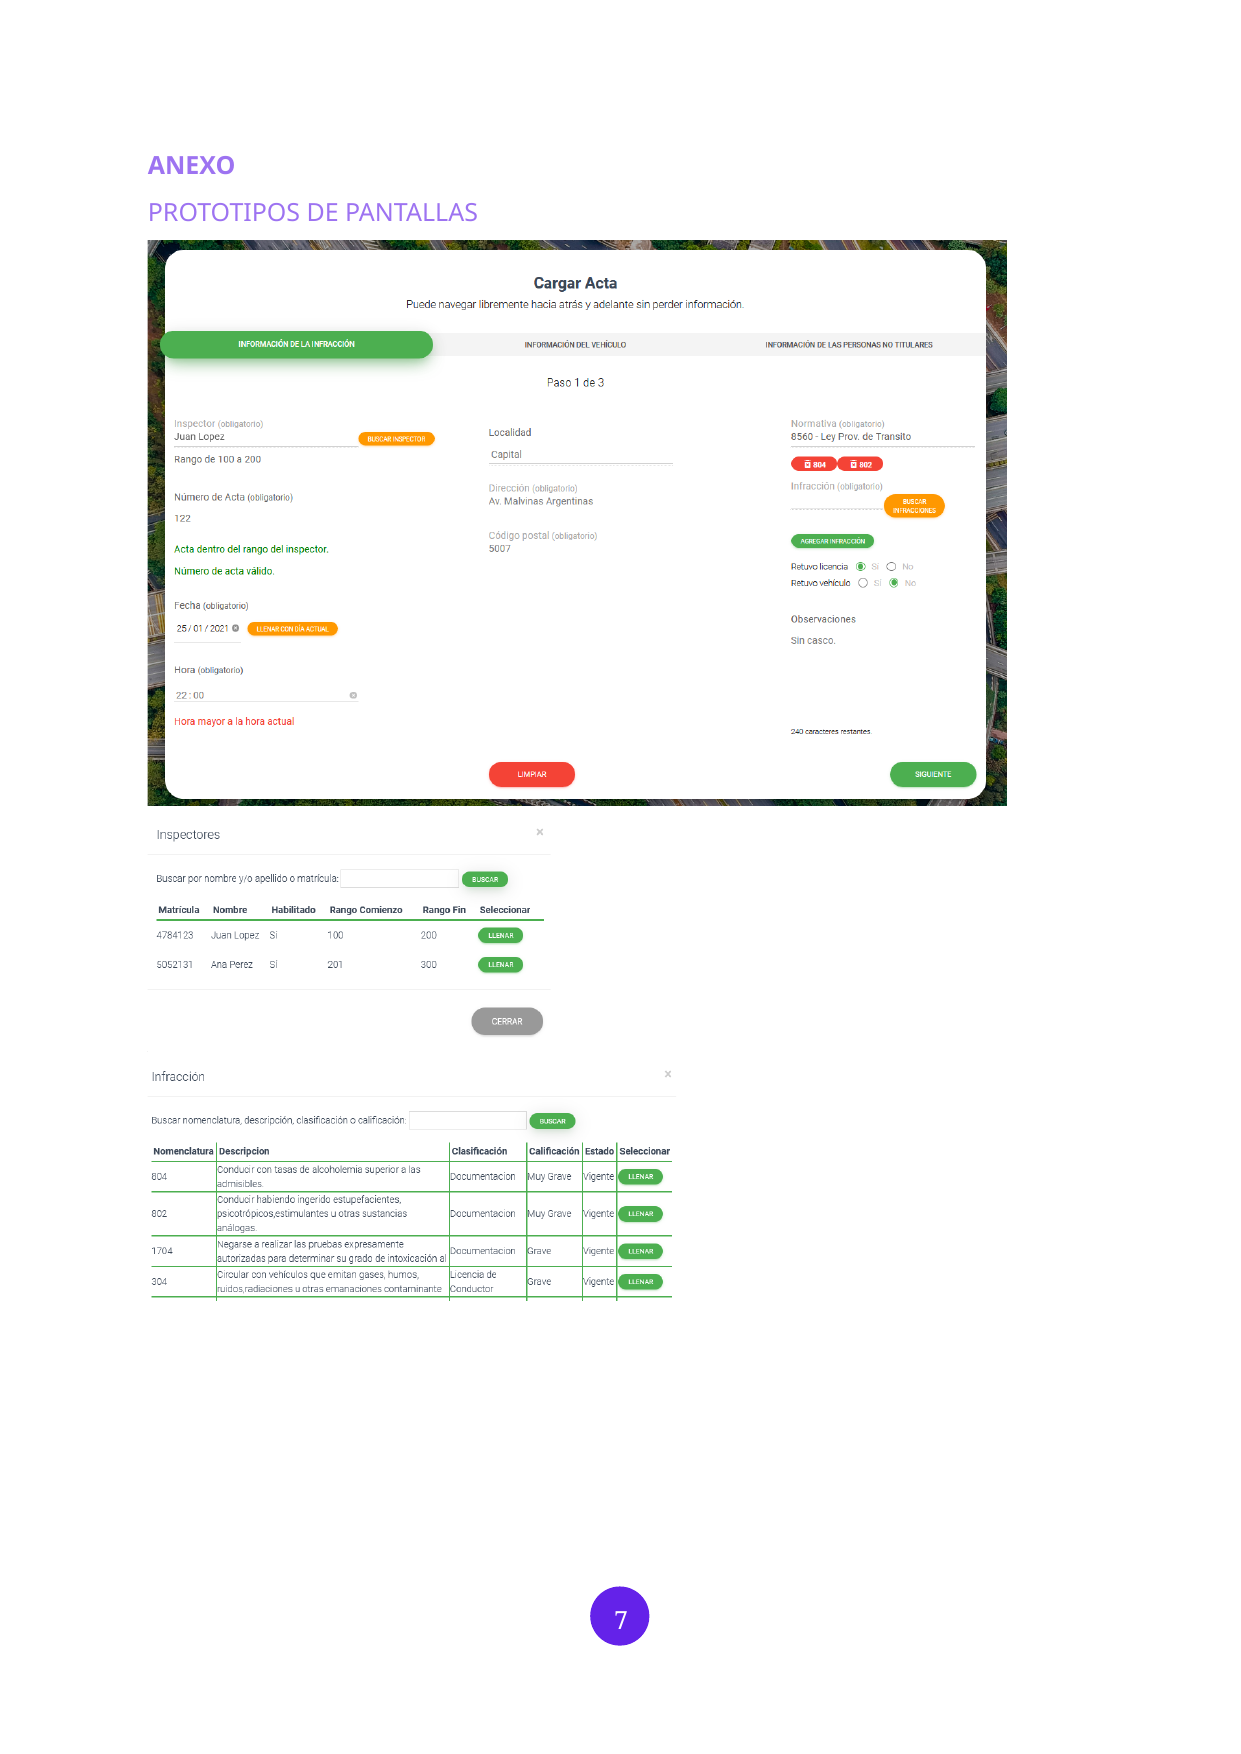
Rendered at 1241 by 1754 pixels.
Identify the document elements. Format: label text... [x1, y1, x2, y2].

picture [147, 1063, 677, 1301]
subtitle Anexo [148, 148, 1093, 182]
picture [147, 240, 1007, 806]
picture [147, 818, 551, 1052]
subtitle PrototipoS de pantallaS [148, 194, 1093, 228]
